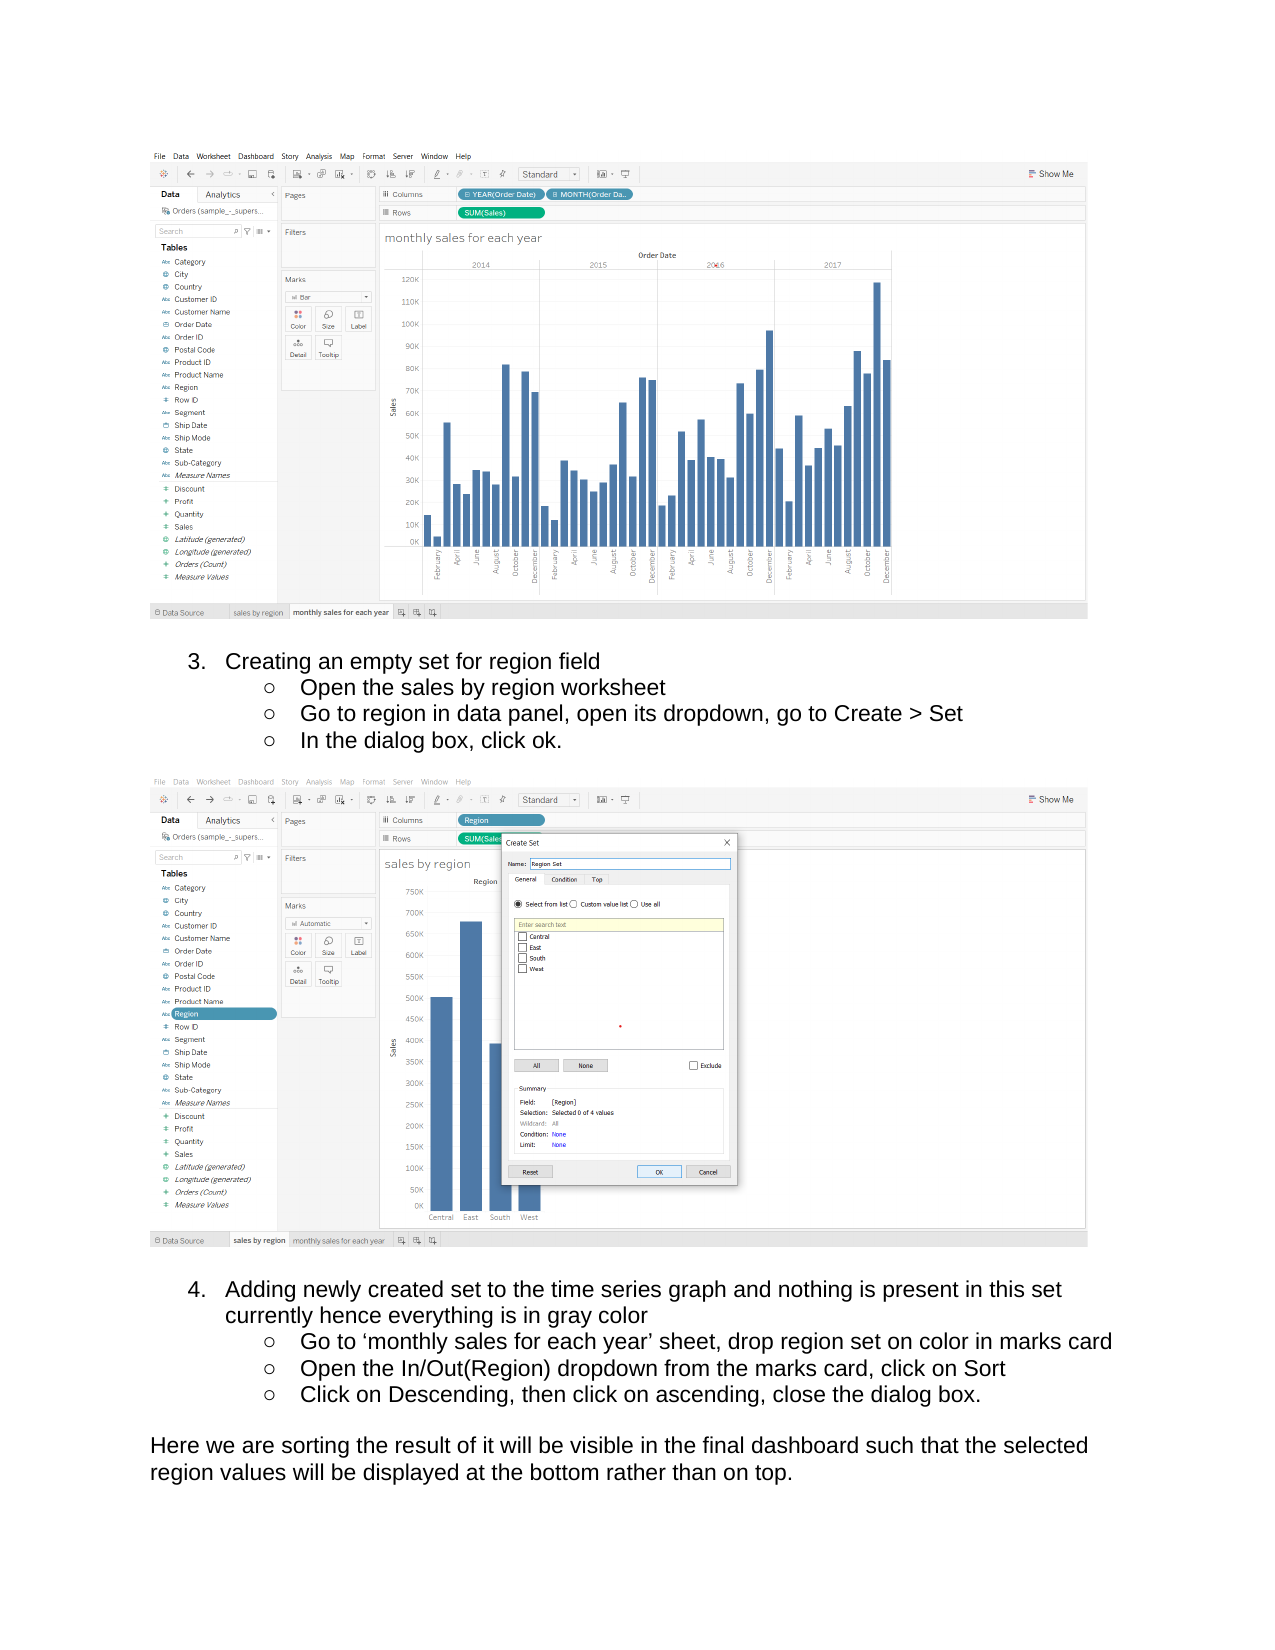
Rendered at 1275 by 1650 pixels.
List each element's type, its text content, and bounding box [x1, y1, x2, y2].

list Creating an empty set for region field [187, 648, 1125, 674]
text Here we are sorting the result of it will be visible in the final dashboard such that the selected region values will be displayed at the bottom rather than on top. [150, 1432, 1125, 1485]
list Open the In/Out(Region) dropdown from the marks card, click on Sort [262, 1355, 1125, 1381]
list In the dialog box, click ok. [262, 727, 1125, 753]
picture [150, 778, 1088, 1247]
list Go to region in data panel, open its dropdown, go to Create > Set [262, 700, 1125, 727]
list Open the sales by region worksheet [262, 674, 1125, 700]
list Go to ‘monthly sales for each year’ sheet, drop region set on color in marks card [262, 1328, 1125, 1355]
list Adding newly created set to the time series graph and nothing is present in this set currently hence everything is in gray color [187, 1276, 1125, 1328]
picture [150, 150, 1088, 619]
list Click on Descending, then click on ascending, close the dialog box. [262, 1381, 1125, 1407]
